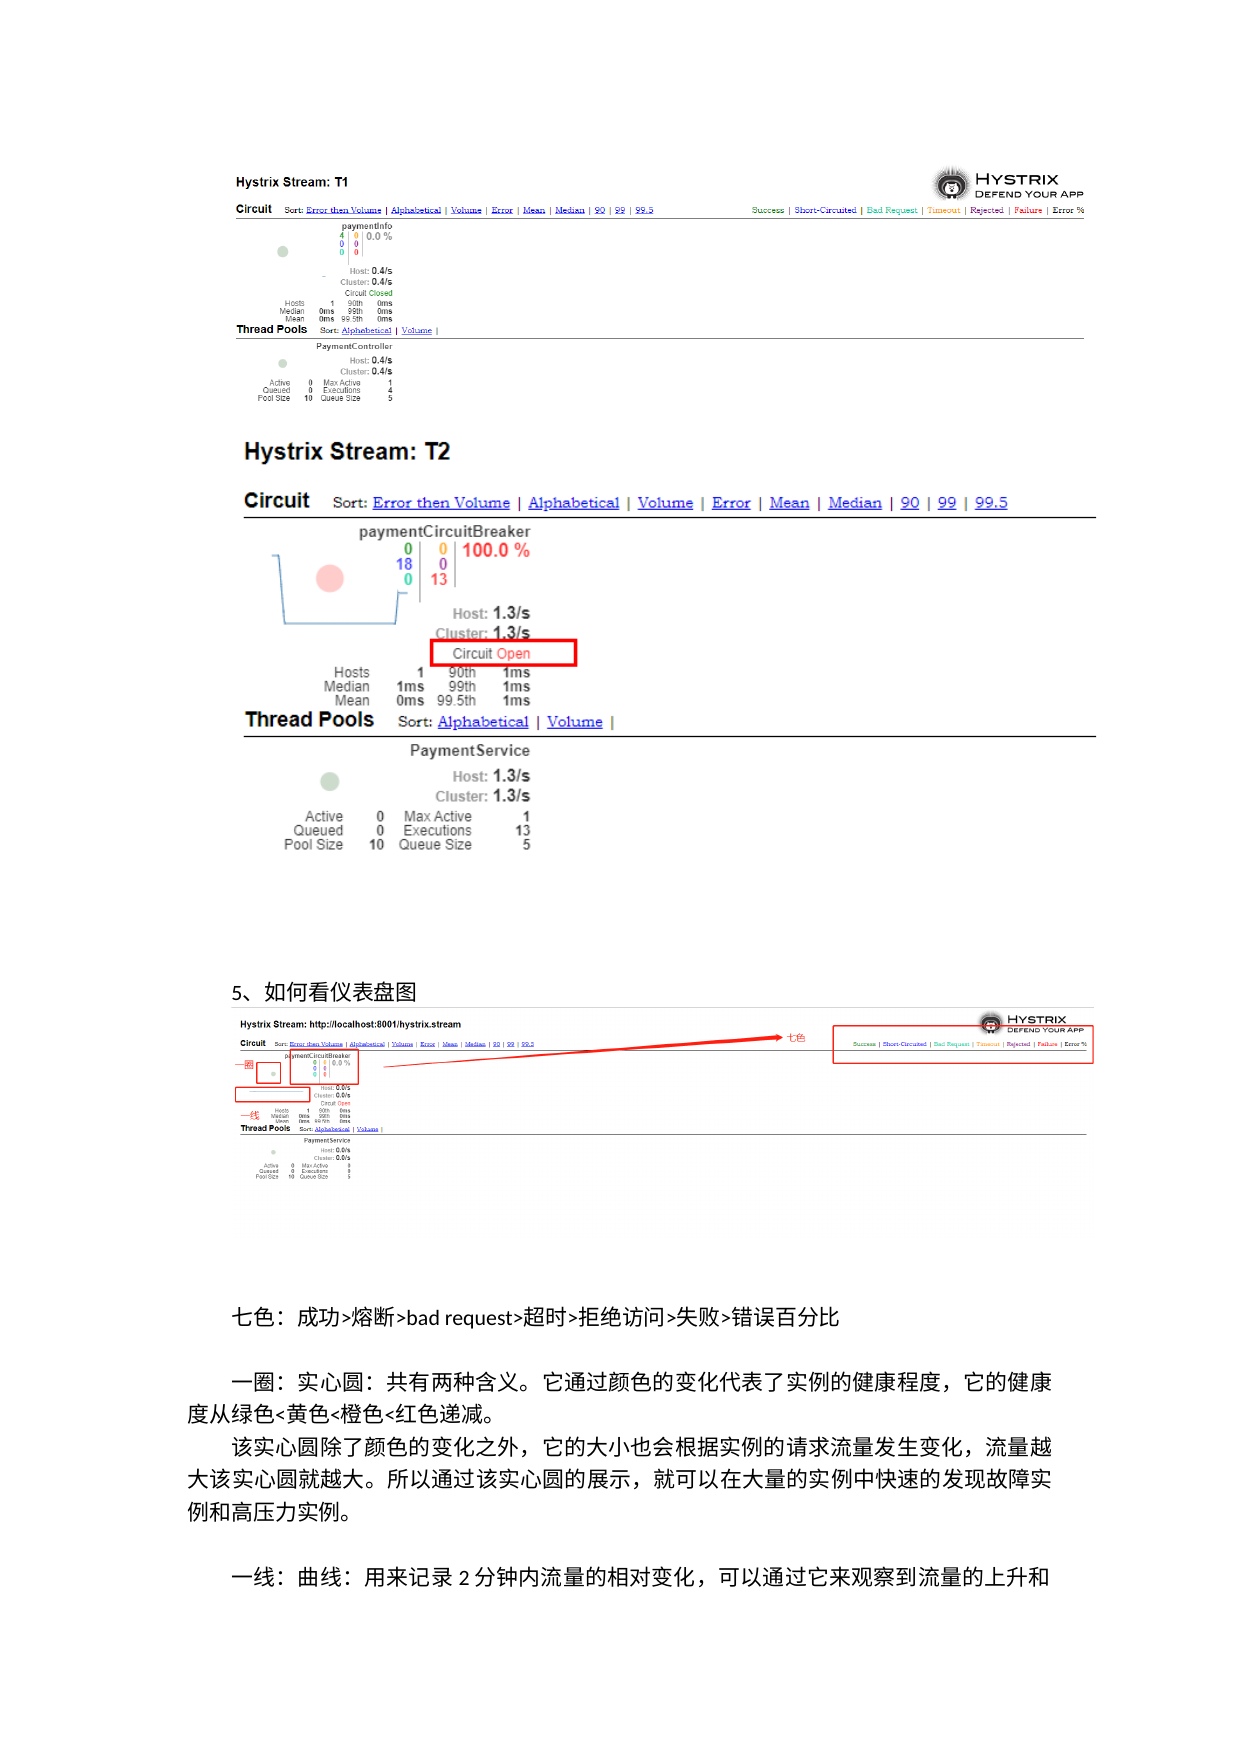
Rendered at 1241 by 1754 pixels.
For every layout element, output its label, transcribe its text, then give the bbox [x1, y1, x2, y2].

text 5、如何看仪表盘图 [187, 974, 1053, 1007]
picture [231, 1007, 1094, 1238]
picture [231, 162, 1095, 414]
text 该实心圆除了颜色的变化之外，它的大小也会根据实例的请求流量发生变化，流量越大该实心圆就越大。所以通过该实心圆的展示，就可以在大量的实例中快速的发现故障实例和高压力实例。 [187, 1429, 1053, 1527]
text 一圈：实心圆：共有两种含义。它通过颜色的变化代表了实例的健康程度，它的健康度从绿色<黄色<橙色<红色递减。 [187, 1364, 1053, 1429]
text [187, 1559, 1053, 1592]
text 七色：成功>熔断>bad request>超时>拒绝访问>失败>错误百分比 [187, 1299, 1053, 1332]
picture [231, 422, 1097, 914]
